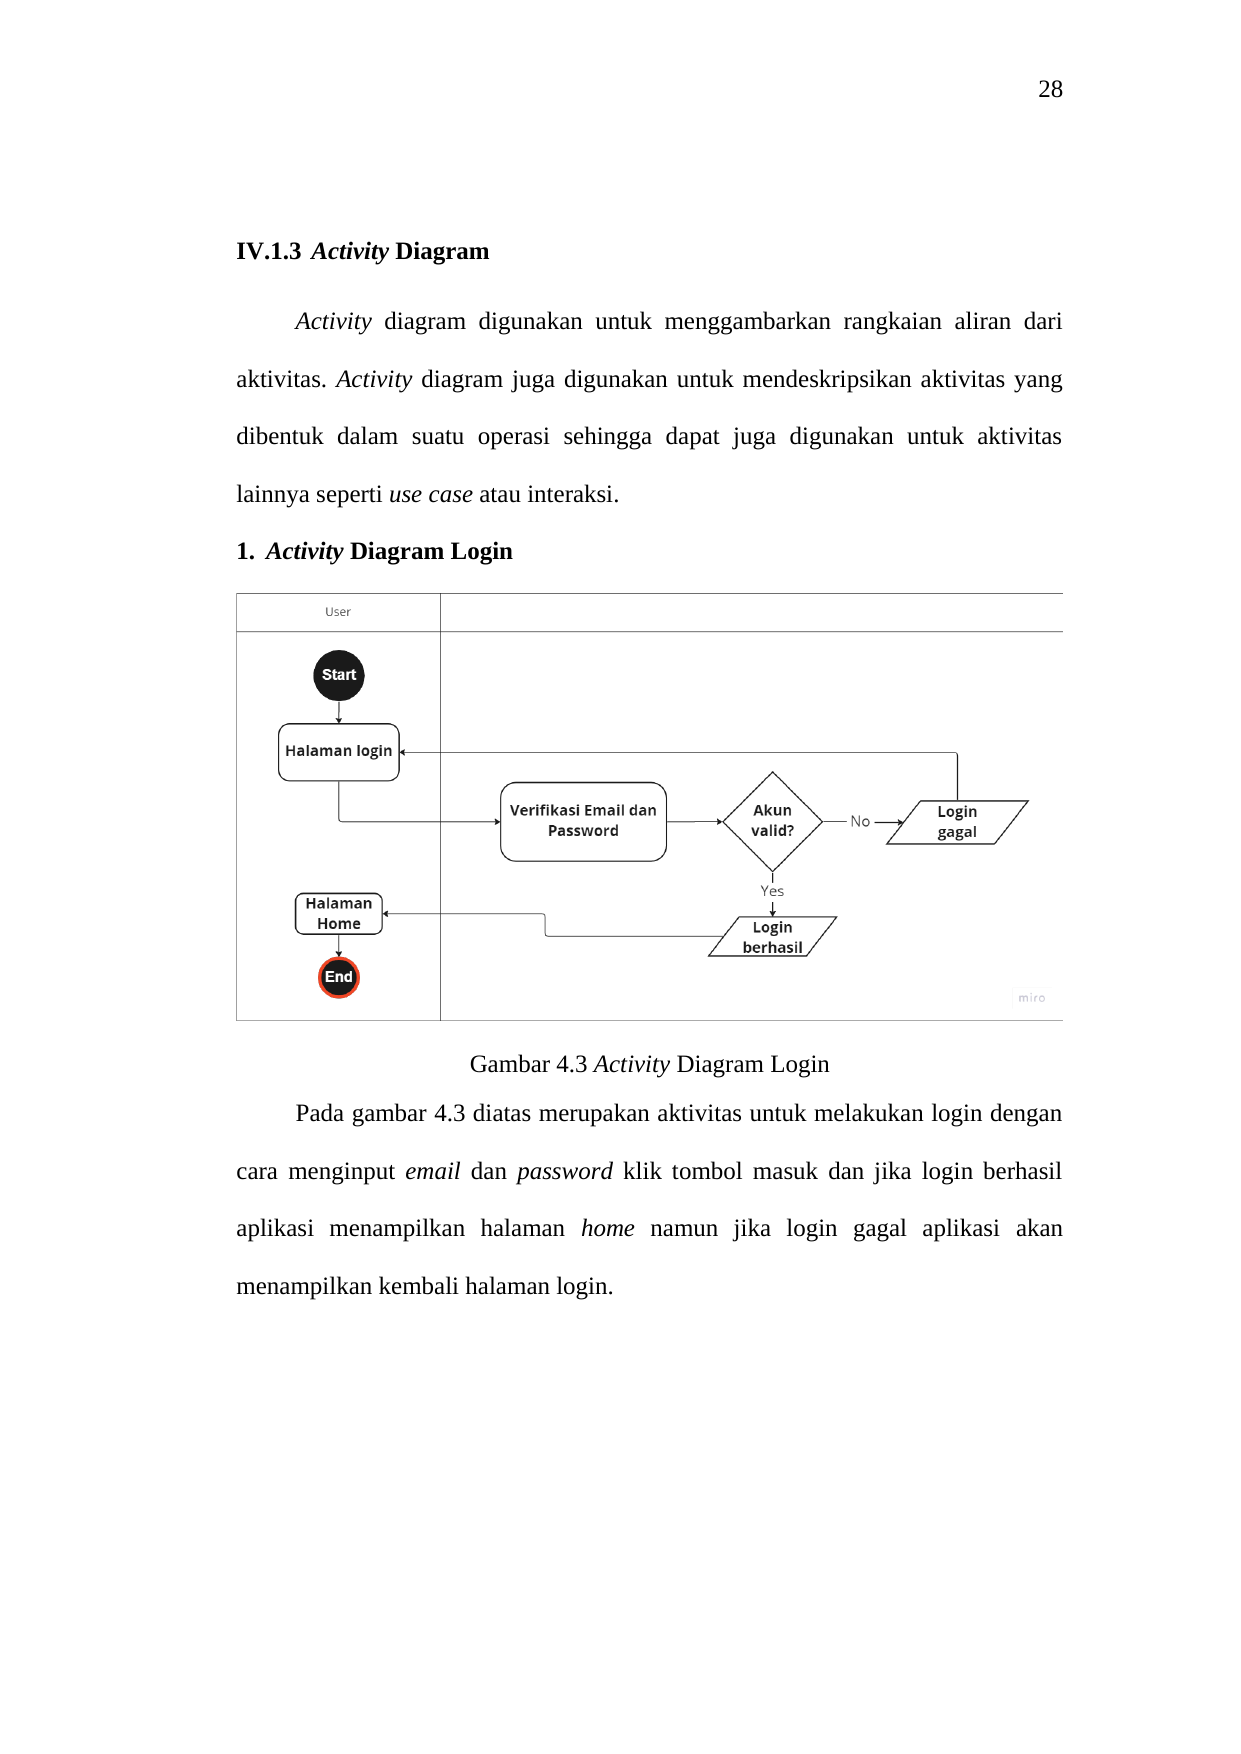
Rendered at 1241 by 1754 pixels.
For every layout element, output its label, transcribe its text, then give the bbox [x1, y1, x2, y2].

list Activity Diagram Login [236, 536, 1063, 565]
text Activity diagram digunakan untuk menggambarkan rangkaian aliran dari aktivitas. Activity diagram juga digunakan untuk mendeskripsikan aktivitas yang dibentuk dalam suatu operasi sehingga dapat juga digunakan untuk aktivitas lainnya seperti use case atau interaksi. [236, 306, 1063, 507]
subtitle Activity Diagram [236, 236, 1063, 265]
text Pada gambar 4.3 diatas merupakan aktivitas untuk melakukan login dengan cara menginput email dan password klik tombol masuk dan jika login berhasil aplikasi menampilkan halaman home namun jika login gagal aplikasi akan menampilkan kembali halaman login. [236, 1098, 1063, 1300]
picture [236, 593, 1063, 1021]
